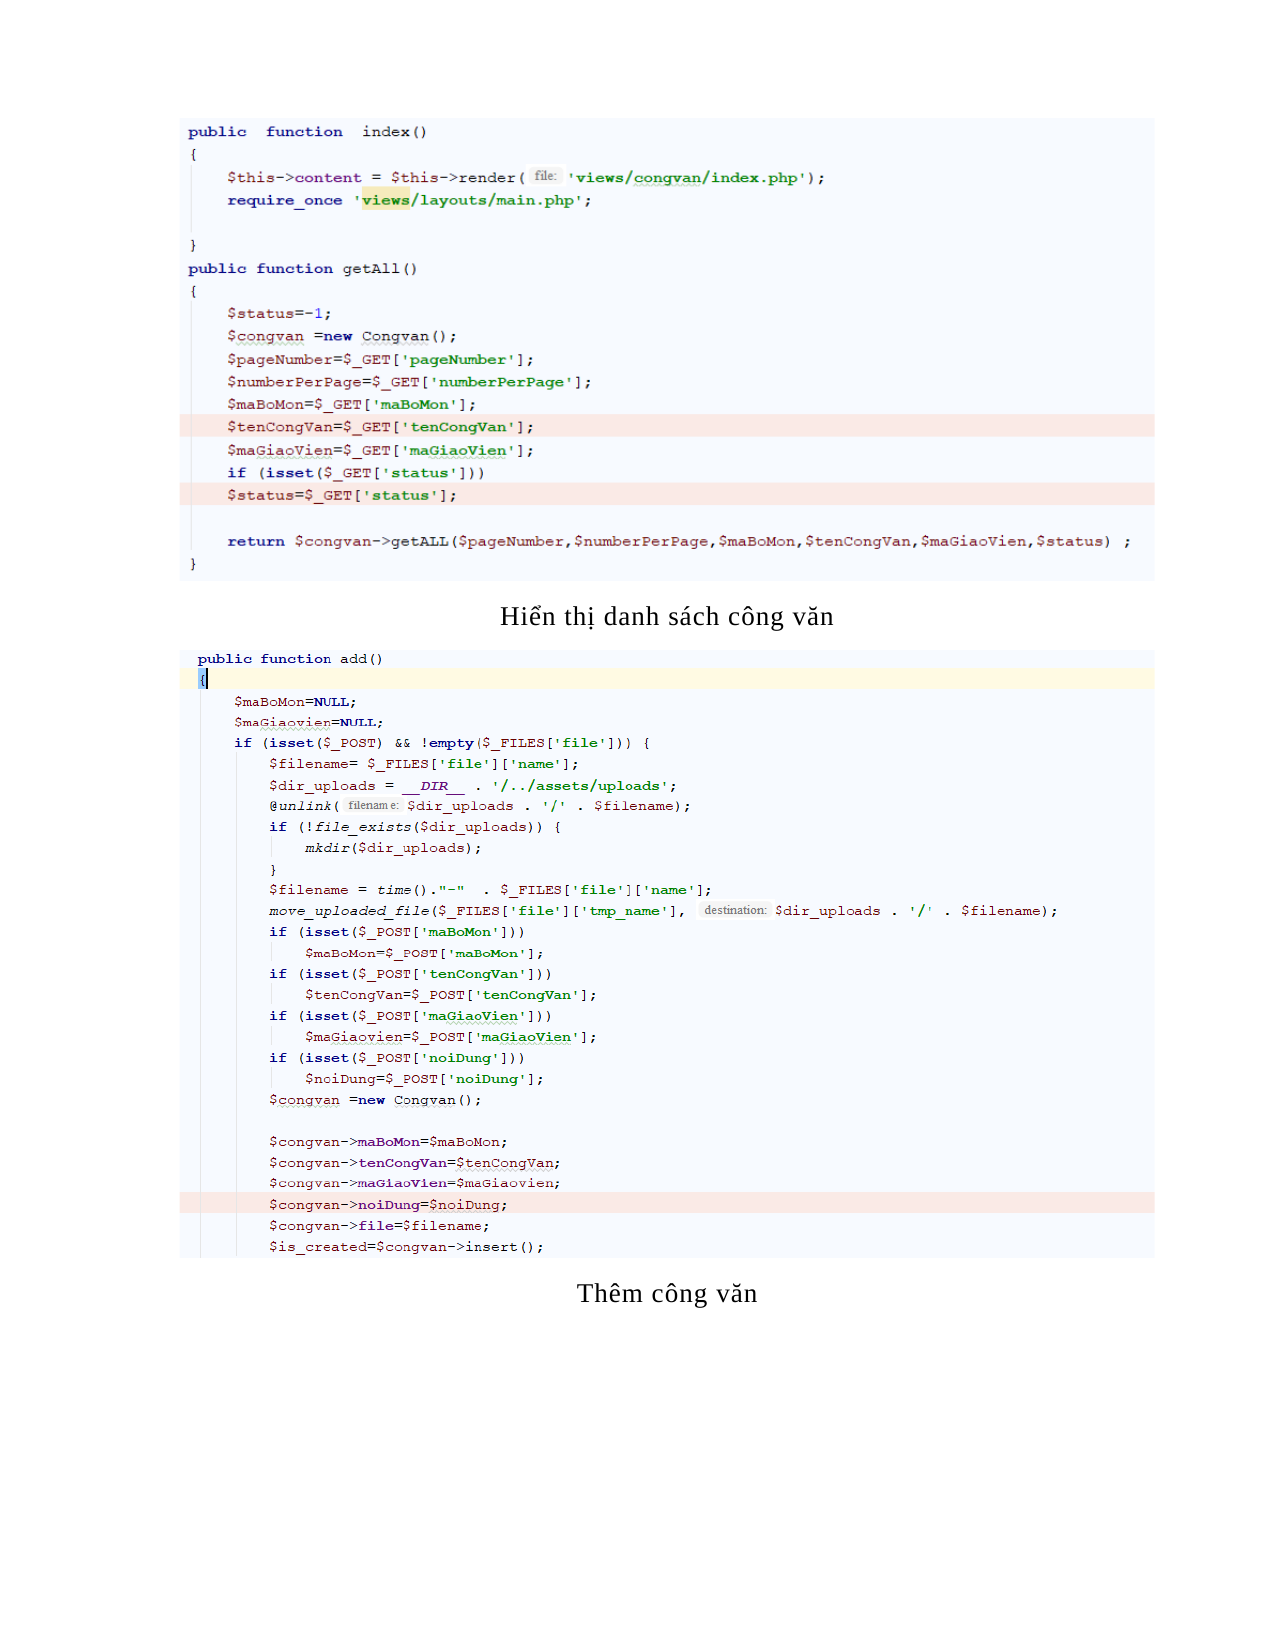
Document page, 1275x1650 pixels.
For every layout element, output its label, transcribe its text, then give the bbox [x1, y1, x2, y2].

picture [179, 650, 1155, 1258]
text Thêm công văn [177, 1277, 1157, 1308]
text Hiển thị danh sách công văn [177, 600, 1157, 631]
picture [179, 118, 1155, 581]
